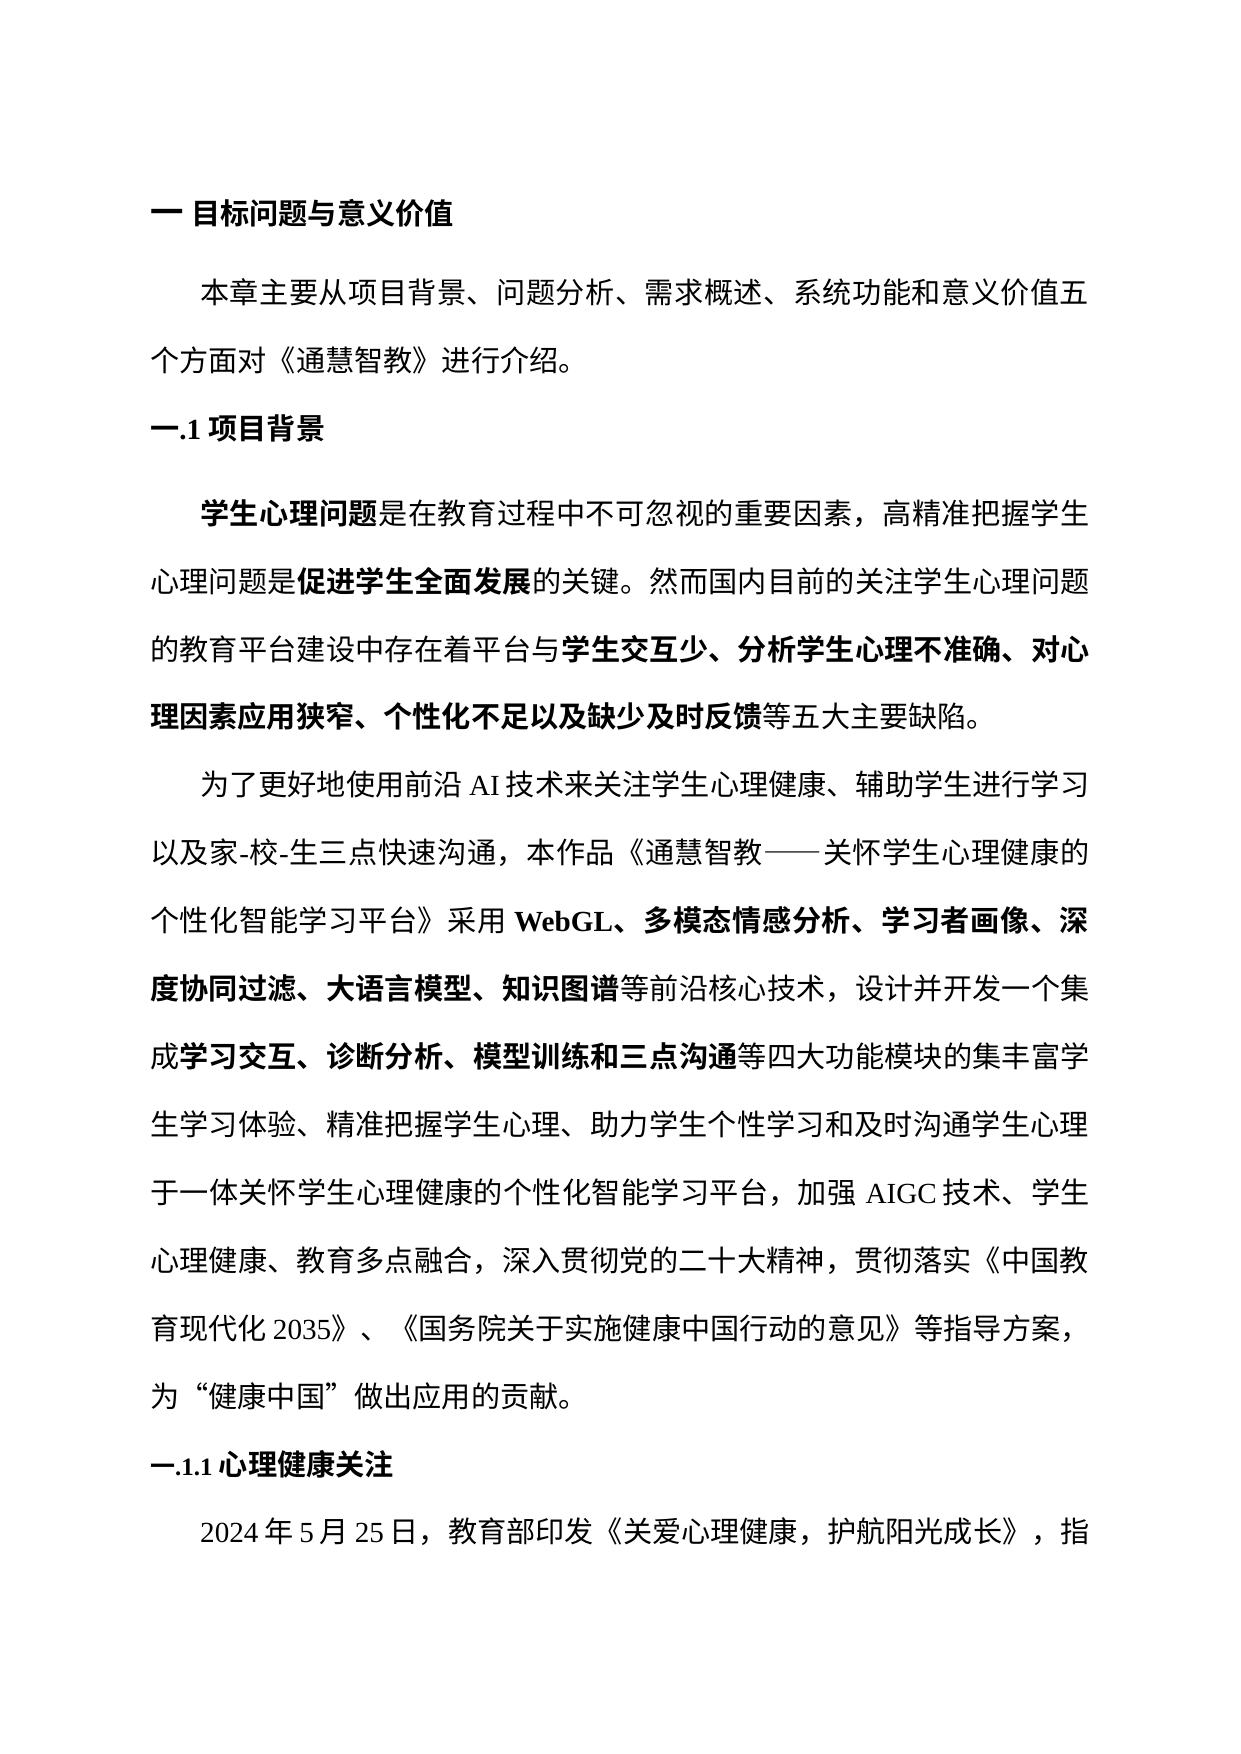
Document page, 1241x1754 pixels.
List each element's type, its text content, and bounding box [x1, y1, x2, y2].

text 为了更好地使用前沿AI技术来关注学生心理健康、辅助学生进行学习以及家-校-生三点快速沟通，本作品《通慧智教——关怀学生心理健康的个性化智能学习平台》采用WebGL、多模态情感分析、学习者画像、深度协同过滤、大语言模型、知识图谱等前沿核心技术，设计并开发一个集成学习交互、诊断分析、模型训练和三点沟通等四大功能模块的集丰富学生学习体验、精准把握学生心理、助力学生个性学习和及时沟通学生心理于一体关怀学生心理健康的个性化智能学习平台，加强AIGC技术、学生心理健康、教育多点融合，深入贯彻党的二十大精神，贯彻落实《中国教育现代化2035》、《国务院关于实施健康中国行动的意见》等指导方案，为“健康中国”做出应用的贡献。 [150, 749, 1090, 1428]
text 学生心理问题是在教育过程中不可忽视的重要因素，高精准把握学生心理问题是促进学生全面发展的关键。然而国内目前的关注学生心理问题的教育平台建设中存在着平台与学生交互少、分析学生心理不准确、对心理因素应用狭窄、个性化不足以及缺少及时反馈等五大主要缺陷。 [150, 477, 1090, 749]
subtitle 心理健康关注 [150, 1428, 1090, 1496]
subtitle 项目背景 [150, 393, 1090, 461]
subtitle 目标问题与意义价值 [150, 176, 1090, 244]
text 本章主要从项目背景、问题分析、需求概述、系统功能和意义价值五个方面对《通慧智教》进行介绍。 [150, 257, 1090, 393]
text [150, 1496, 1090, 1564]
